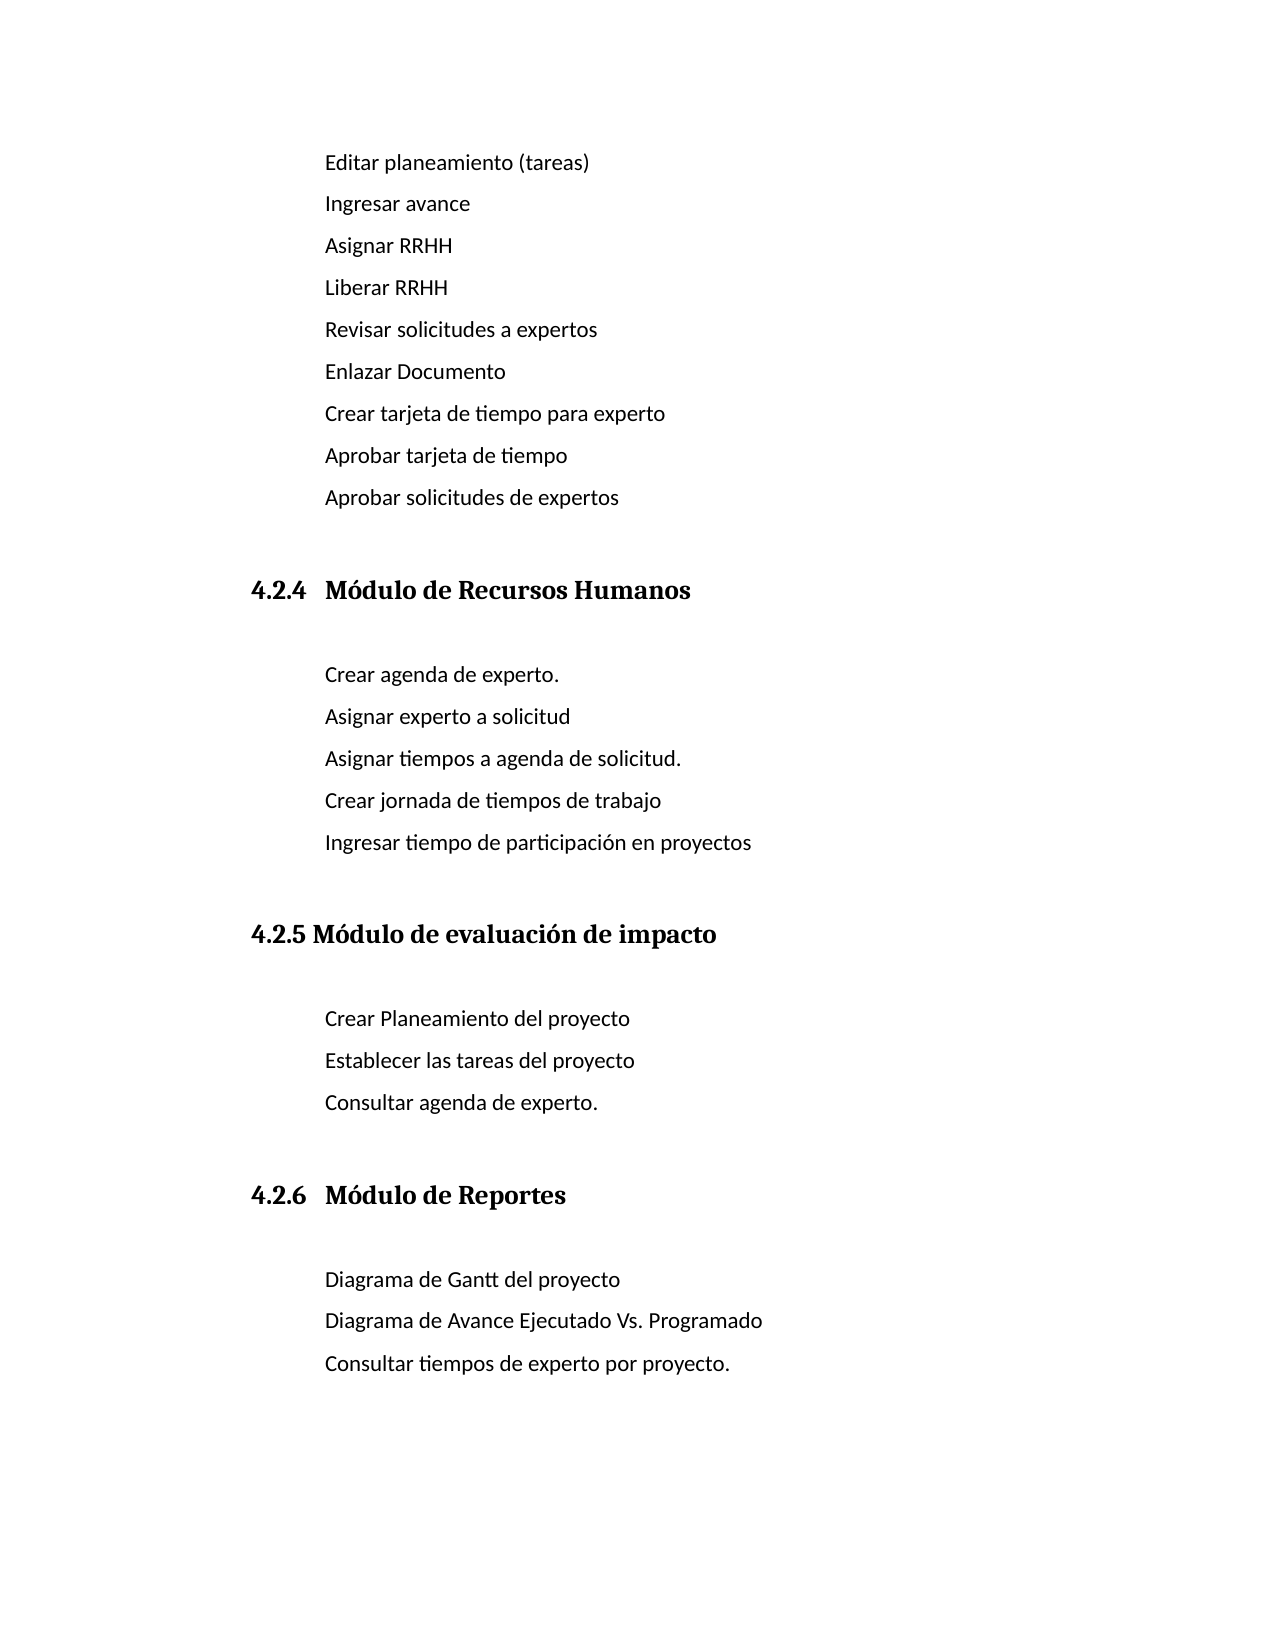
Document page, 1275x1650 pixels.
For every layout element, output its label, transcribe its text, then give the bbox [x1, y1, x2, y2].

text Enlazar Documento [325, 357, 1098, 386]
text Asignar RRHH [325, 232, 1098, 259]
text Crear jornada de tiempos de trabajo [325, 786, 1098, 814]
text Crear agenda de experto. [325, 660, 1098, 688]
text Crear Planeamiento del proyecto [325, 1004, 1098, 1032]
text Consultar tiempos de experto por proyecto. [325, 1349, 1098, 1377]
text Ingresar avance [325, 189, 1098, 218]
text Revisar solicitudes a expertos [325, 316, 1098, 343]
text Diagrama de Avance Ejecutado Vs. Programado [325, 1307, 1098, 1335]
subtitle 4.2.5 Módulo de evaluación de impacto [251, 919, 1098, 951]
subtitle 4.2.4 Módulo de Recursos Humanos [251, 575, 1098, 606]
text Asignar experto a solicitud [325, 702, 1098, 730]
text Editar planeamiento (tareas) [325, 148, 1098, 176]
text Aprobar solicitudes de expertos [325, 483, 1098, 511]
text Liberar RRHH [325, 273, 1098, 302]
text Asignar tiempos a agenda de solicitud. [325, 744, 1098, 772]
text Crear tarjeta de tiempo para experto [325, 399, 1098, 427]
text Aprobar tarjeta de tiempo [325, 441, 1098, 469]
subtitle 4.2.6 Módulo de Reportes [251, 1180, 1098, 1211]
text Establecer las tareas del proyecto [325, 1046, 1098, 1074]
text Consultar agenda de experto. [325, 1088, 1098, 1116]
text Diagrama de Gantt del proyecto [325, 1265, 1098, 1293]
text Ingresar tiempo de participación en proyectos [325, 828, 1098, 856]
